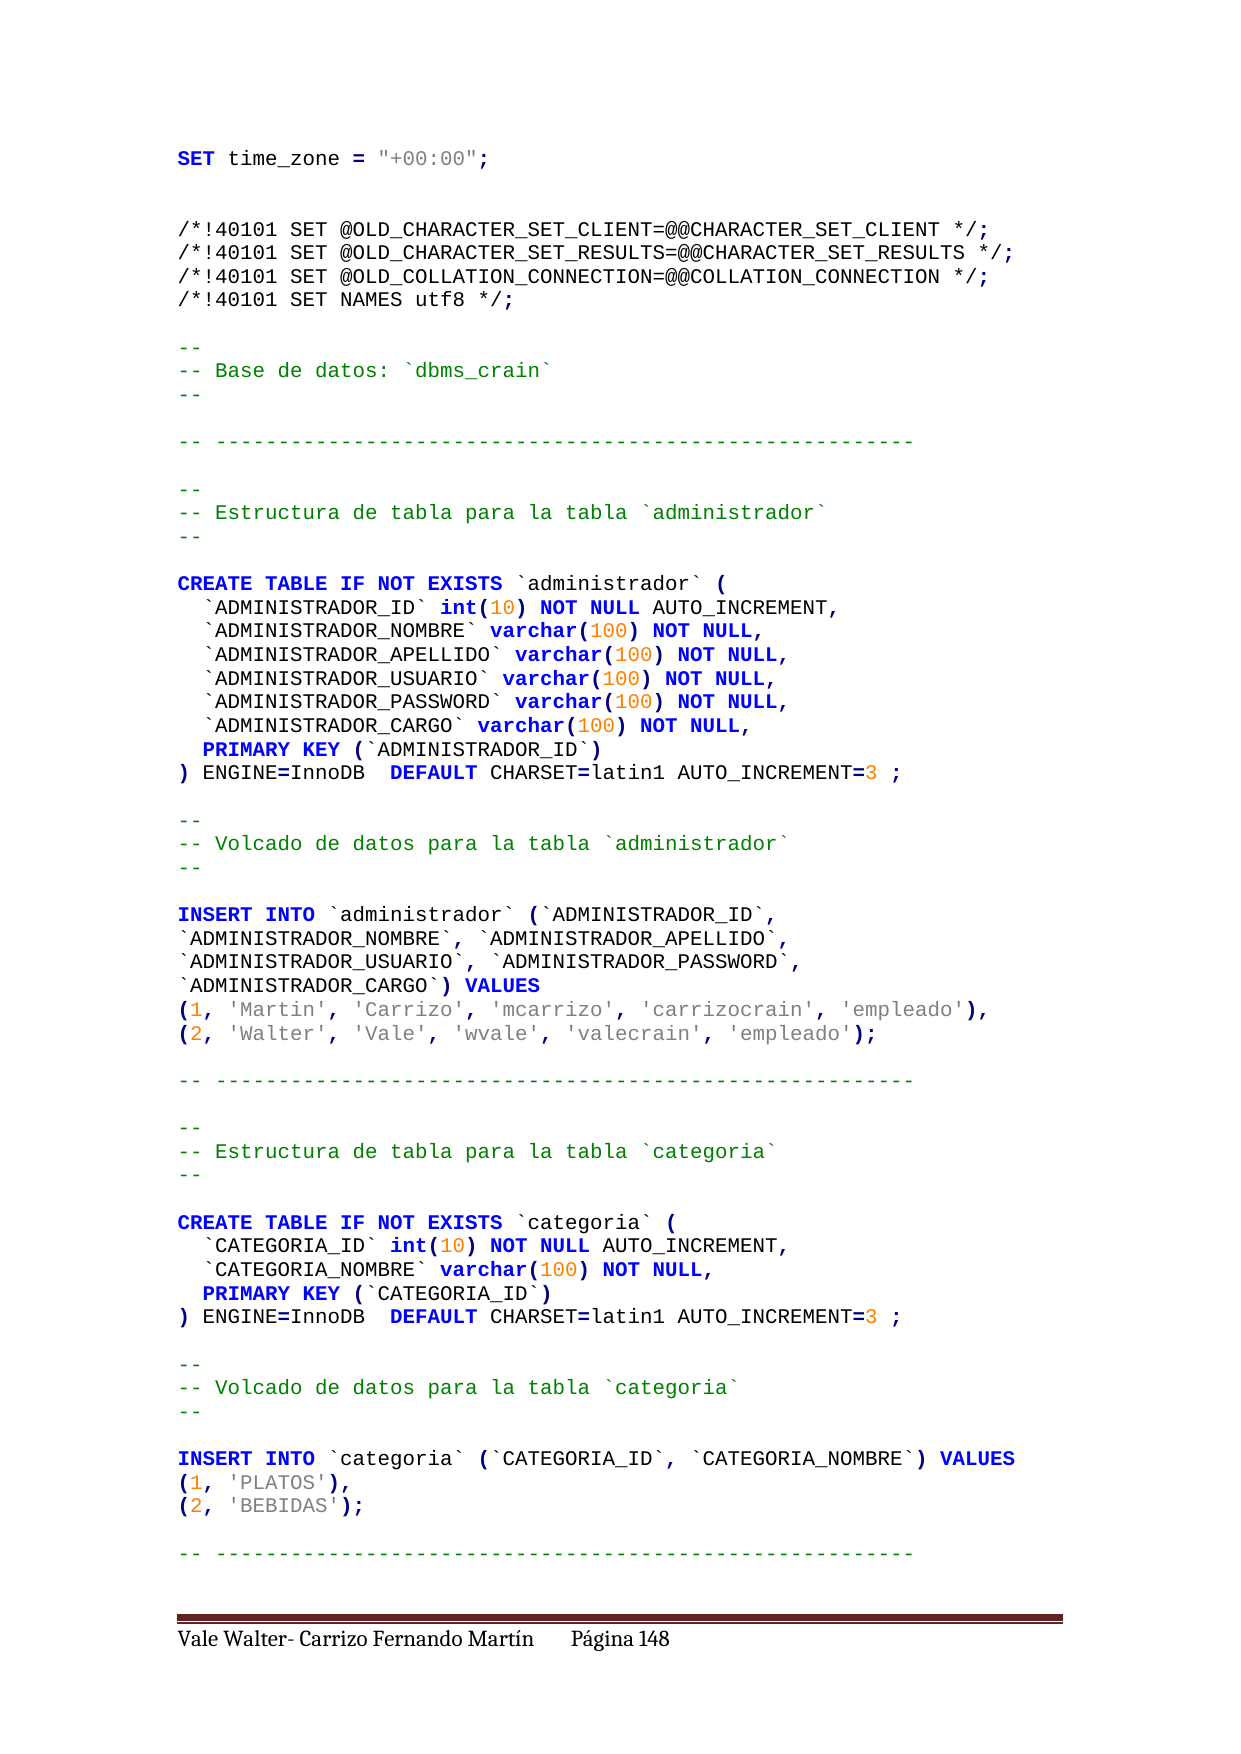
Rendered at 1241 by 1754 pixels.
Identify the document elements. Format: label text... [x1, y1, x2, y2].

text `ADMINISTRADOR_NOMBRE` varchar(100) NOT NULL, [177, 621, 1063, 644]
text (1, 'Martin', 'Carrizo', 'mcarrizo', 'carrizocrain', 'empleado'), [177, 999, 1063, 1022]
text -- [177, 1117, 1063, 1141]
text `ADMINISTRADOR_APELLIDO` varchar(100) NOT NULL, [177, 644, 1063, 668]
text `ADMINISTRADOR_PASSWORD` varchar(100) NOT NULL, [177, 691, 1063, 715]
text -- [177, 1164, 1063, 1188]
text -- Volcado de datos para la tabla `administrador` [177, 833, 1063, 857]
text INSERT INTO `administrador` (`ADMINISTRADOR_ID`, `ADMINISTRADOR_NOMBRE`, `ADMINISTRADOR_APELLIDO`, `ADMINISTRADOR_USUARIO`, `ADMINISTRADOR_PASSWORD`, `ADMINISTRADOR_CARGO`) VALUES [177, 904, 1063, 999]
text -- Estructura de tabla para la tabla `categoria` [177, 1141, 1063, 1164]
text -- [177, 337, 1063, 360]
text `ADMINISTRADOR_USUARIO` varchar(100) NOT NULL, [177, 668, 1063, 691]
text -- Volcado de datos para la tabla `categoria` [177, 1377, 1063, 1401]
text `CATEGORIA_NOMBRE` varchar(100) NOT NULL, [177, 1259, 1063, 1283]
text -- [177, 810, 1063, 833]
text -- [177, 479, 1063, 502]
text CREATE TABLE IF NOT EXISTS `categoria` ( [177, 1212, 1063, 1235]
text -- -------------------------------------------------------- [177, 1543, 1063, 1566]
text -- [177, 1353, 1063, 1377]
text PRIMARY KEY (`ADMINISTRADOR_ID`) [177, 739, 1063, 762]
text /*!40101 SET NAMES utf8 */; [177, 289, 1063, 313]
text -- [177, 1401, 1063, 1424]
text -- Base de datos: `dbms_crain` [177, 360, 1063, 384]
text (1, 'PLATOS'), [177, 1472, 1063, 1495]
text -- [177, 384, 1063, 408]
text -- [177, 526, 1063, 549]
text SET time_zone = "+00:00"; [177, 148, 1063, 171]
text /*!40101 SET @OLD_COLLATION_CONNECTION=@@COLLATION_CONNECTION */; [177, 266, 1063, 289]
text -- Estructura de tabla para la tabla `administrador` [177, 502, 1063, 526]
text -- -------------------------------------------------------- [177, 1070, 1063, 1093]
text /*!40101 SET @OLD_CHARACTER_SET_RESULTS=@@CHARACTER_SET_RESULTS */; [177, 242, 1063, 266]
text `ADMINISTRADOR_ID` int(10) NOT NULL AUTO_INCREMENT, [177, 597, 1063, 621]
text (2, 'Walter', 'Vale', 'wvale', 'valecrain', 'empleado'); [177, 1022, 1063, 1046]
text (2, 'BEBIDAS'); [177, 1495, 1063, 1519]
text /*!40101 SET @OLD_CHARACTER_SET_CLIENT=@@CHARACTER_SET_CLIENT */; [177, 218, 1063, 242]
text PRIMARY KEY (`CATEGORIA_ID`) [177, 1283, 1063, 1306]
text INSERT INTO `categoria` (`CATEGORIA_ID`, `CATEGORIA_NOMBRE`) VALUES [177, 1448, 1063, 1472]
text `ADMINISTRADOR_CARGO` varchar(100) NOT NULL, [177, 715, 1063, 739]
text `CATEGORIA_ID` int(10) NOT NULL AUTO_INCREMENT, [177, 1235, 1063, 1259]
text CREATE TABLE IF NOT EXISTS `administrador` ( [177, 573, 1063, 597]
text -- [177, 857, 1063, 881]
text -- -------------------------------------------------------- [177, 431, 1063, 455]
text ) ENGINE=InnoDB DEFAULT CHARSET=latin1 AUTO_INCREMENT=3 ; [177, 762, 1063, 786]
text ) ENGINE=InnoDB DEFAULT CHARSET=latin1 AUTO_INCREMENT=3 ; [177, 1306, 1063, 1330]
